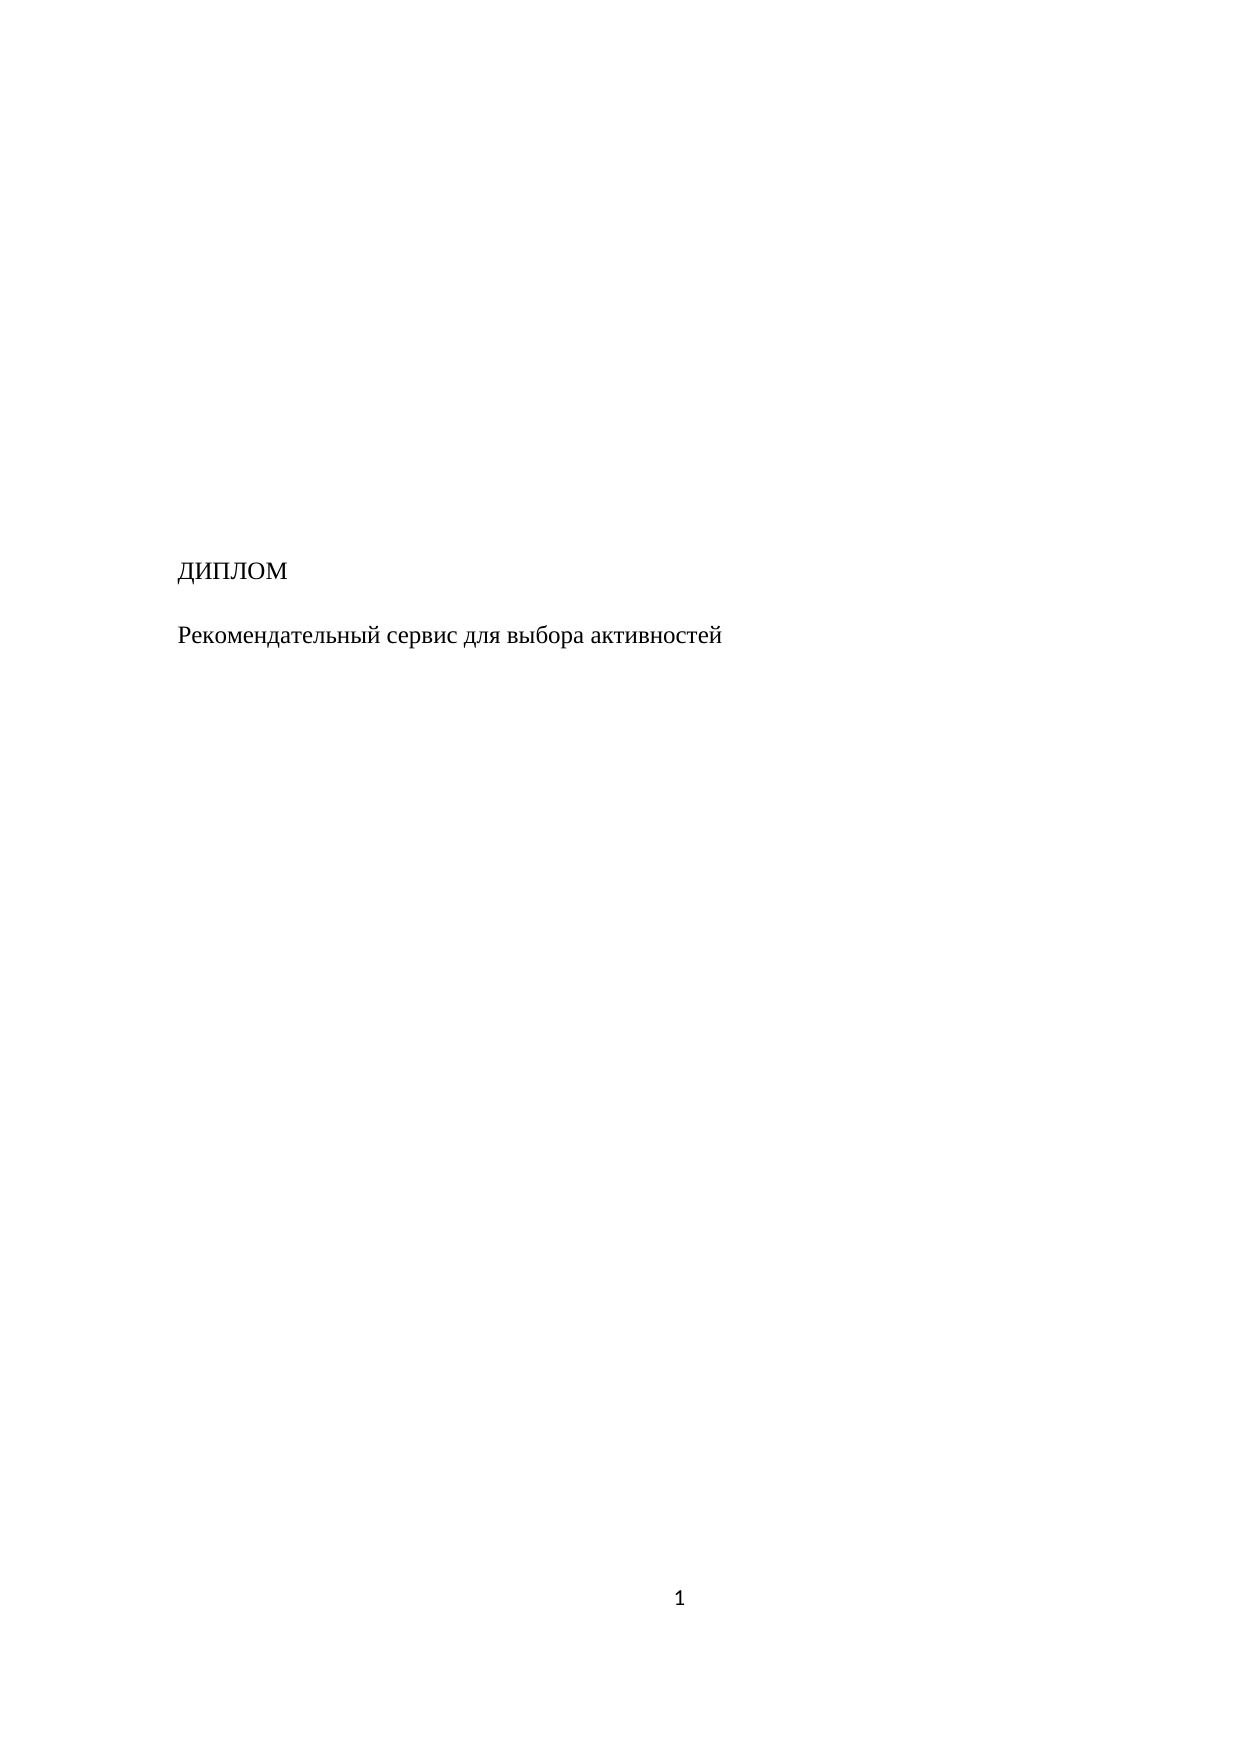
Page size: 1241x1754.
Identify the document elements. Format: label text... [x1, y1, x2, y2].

text ДИПЛОМ [177, 556, 1181, 585]
text Рекомендательный сервис для выбора активностей [177, 620, 1181, 649]
